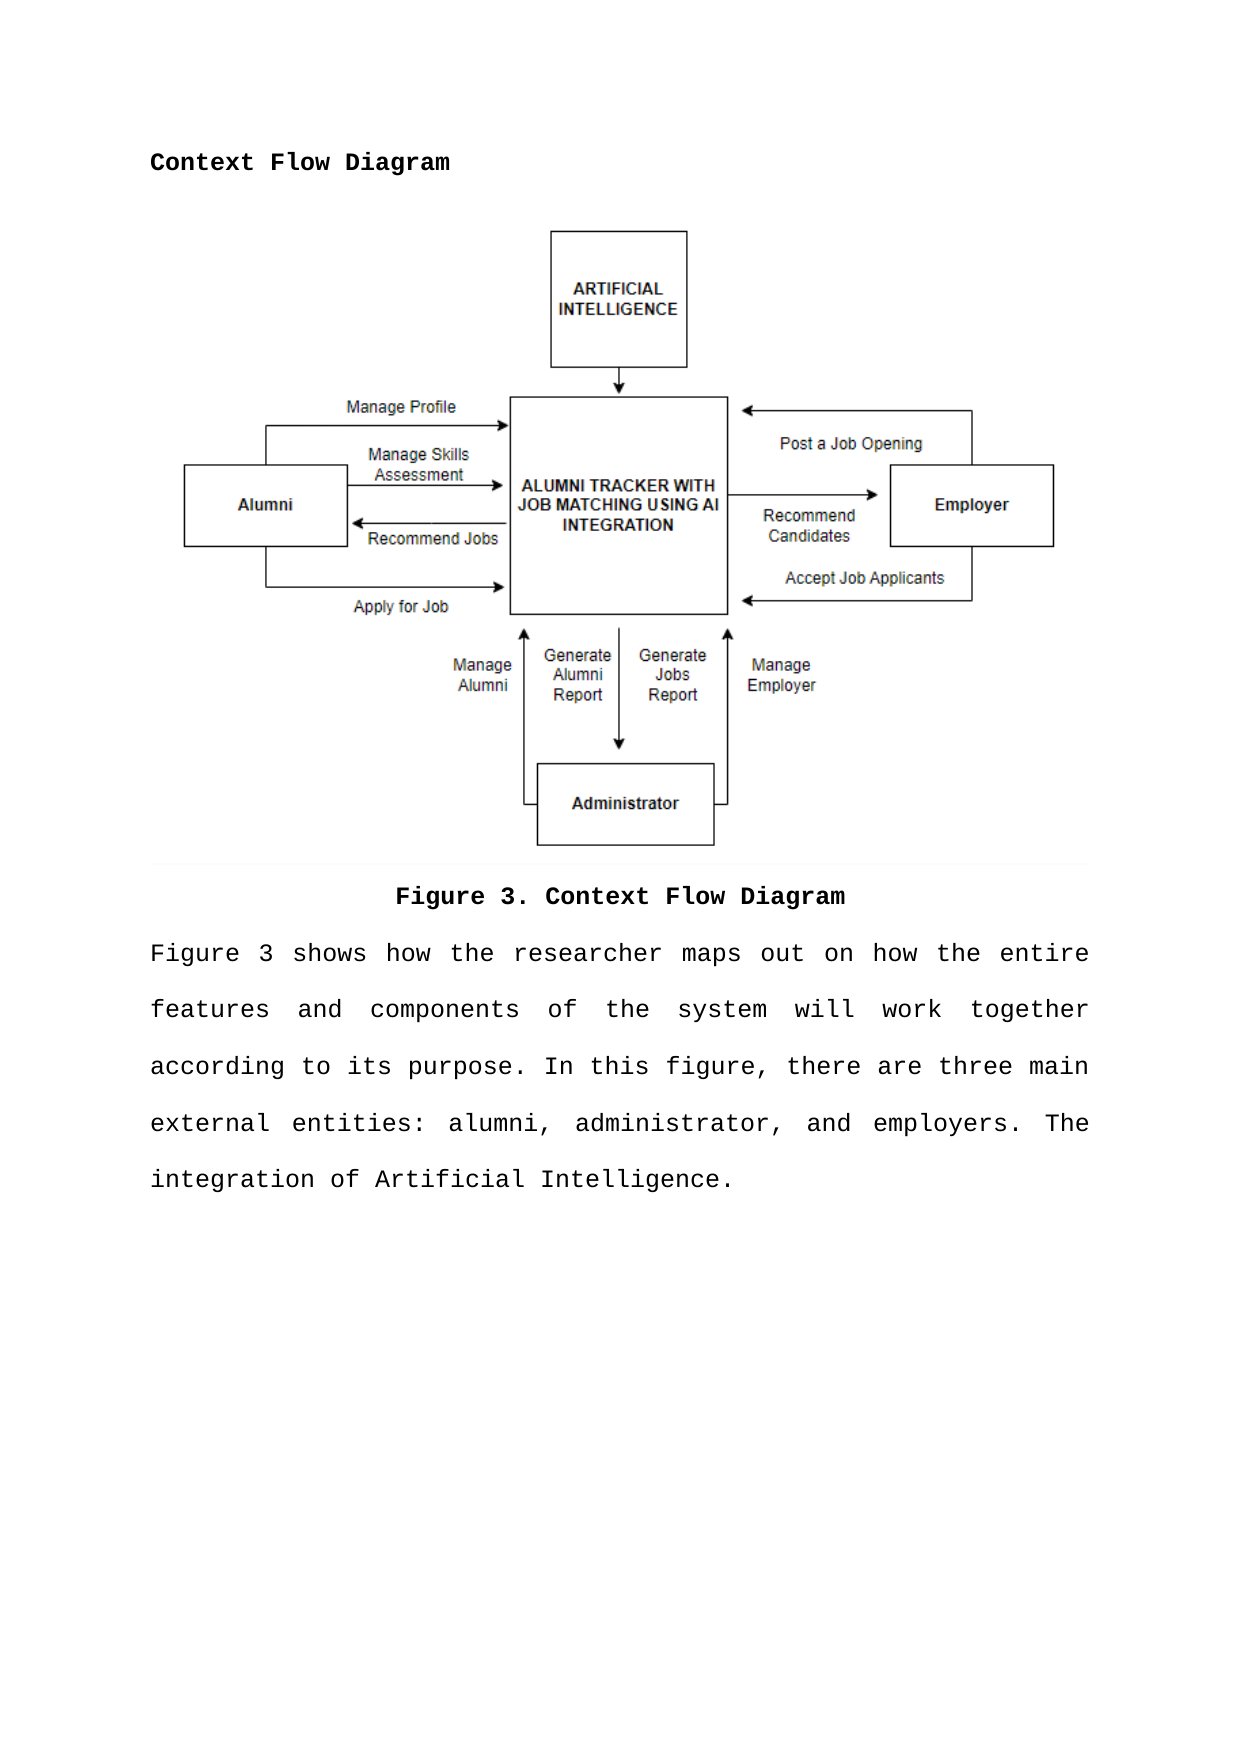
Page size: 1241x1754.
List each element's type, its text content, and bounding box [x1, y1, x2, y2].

text Figure 3 shows how the researcher maps out on how the entire features and components of the system will work together according to its purpose. In this figure, there are three main external entities: alumni, administrator, and employers. The integration of Artificial Intelligence. [150, 940, 1090, 1195]
picture [150, 197, 1091, 865]
text Figure 3. Context Flow Diagram [150, 883, 1090, 912]
text Context Flow Diagram [150, 150, 1090, 178]
